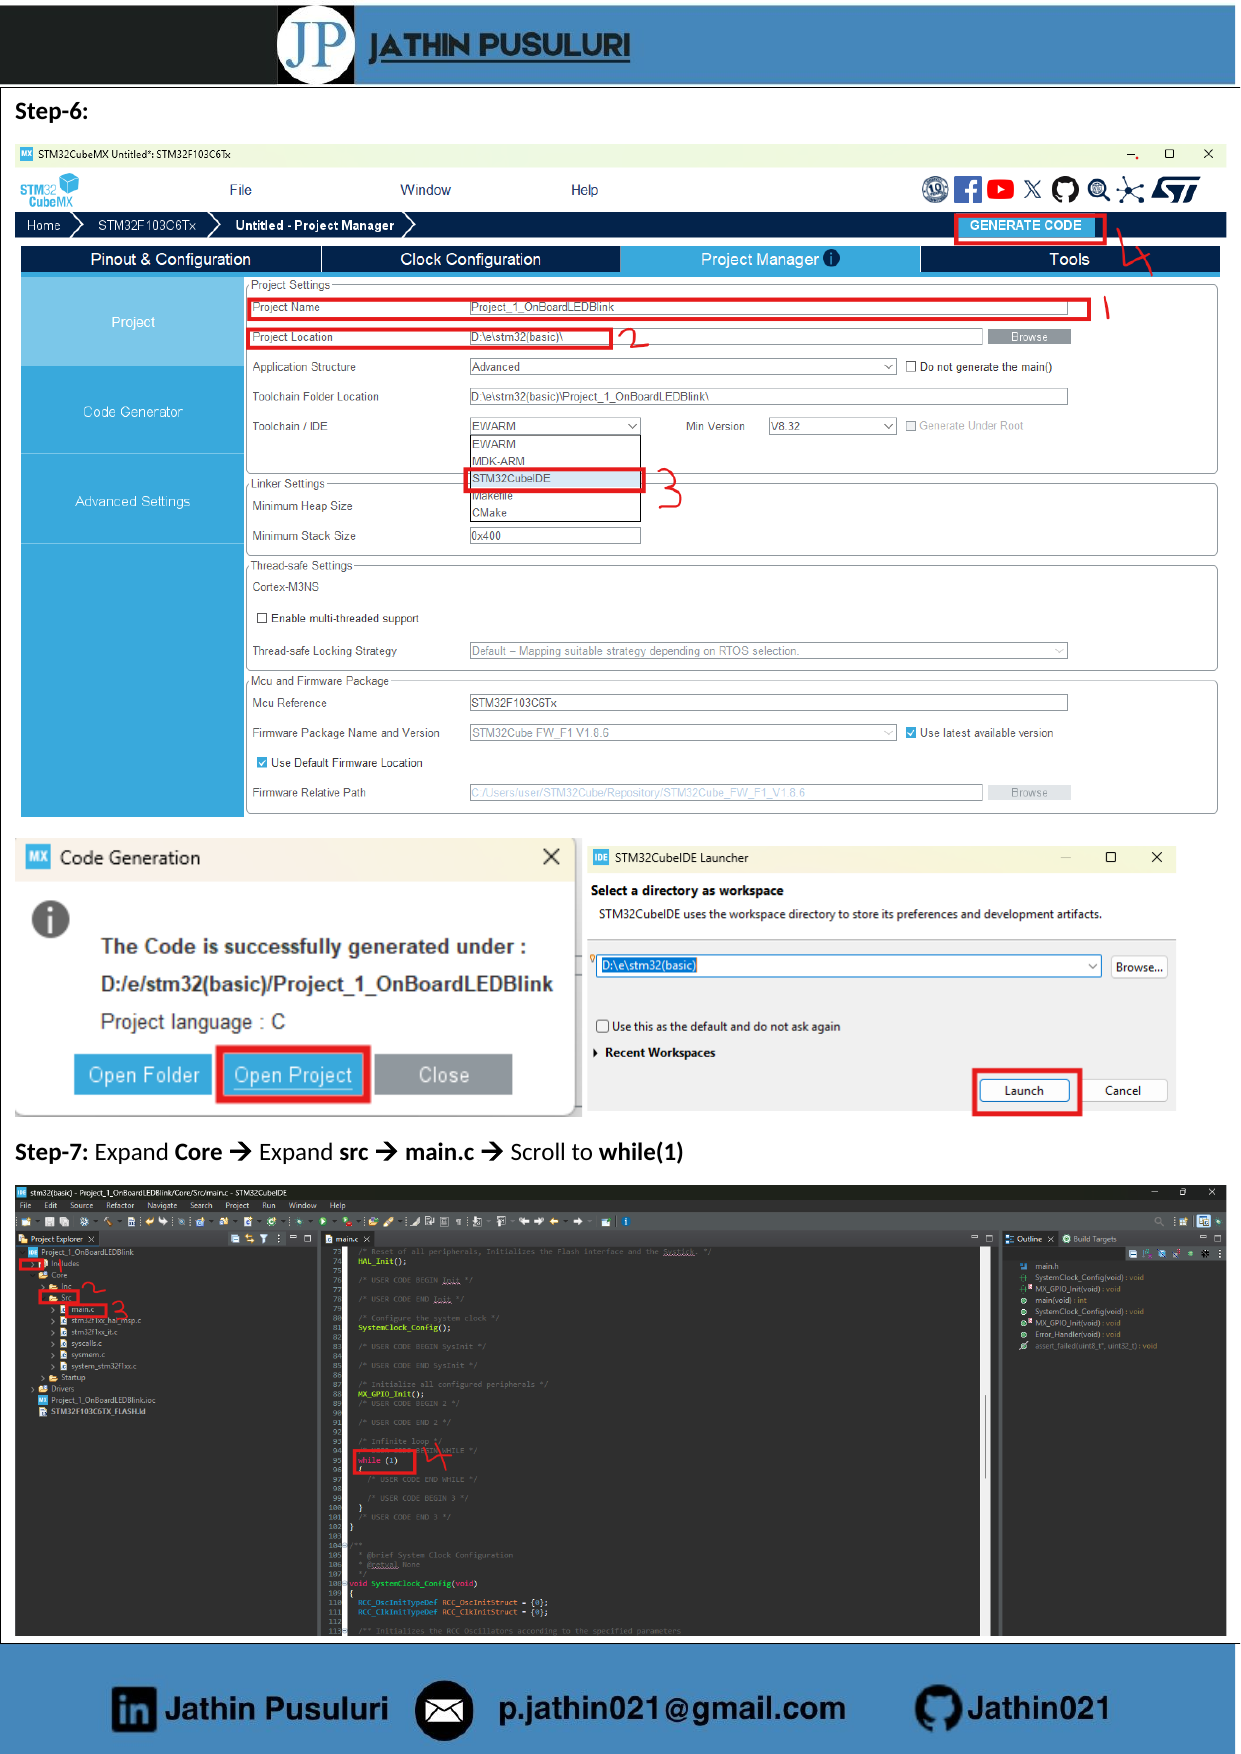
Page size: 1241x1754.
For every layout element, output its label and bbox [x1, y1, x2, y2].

picture [15, 838, 583, 1117]
picture [587, 846, 1177, 1117]
picture [15, 1185, 1227, 1636]
picture [0, 1644, 1235, 1754]
picture [15, 144, 1227, 820]
picture [0, 0, 1235, 87]
